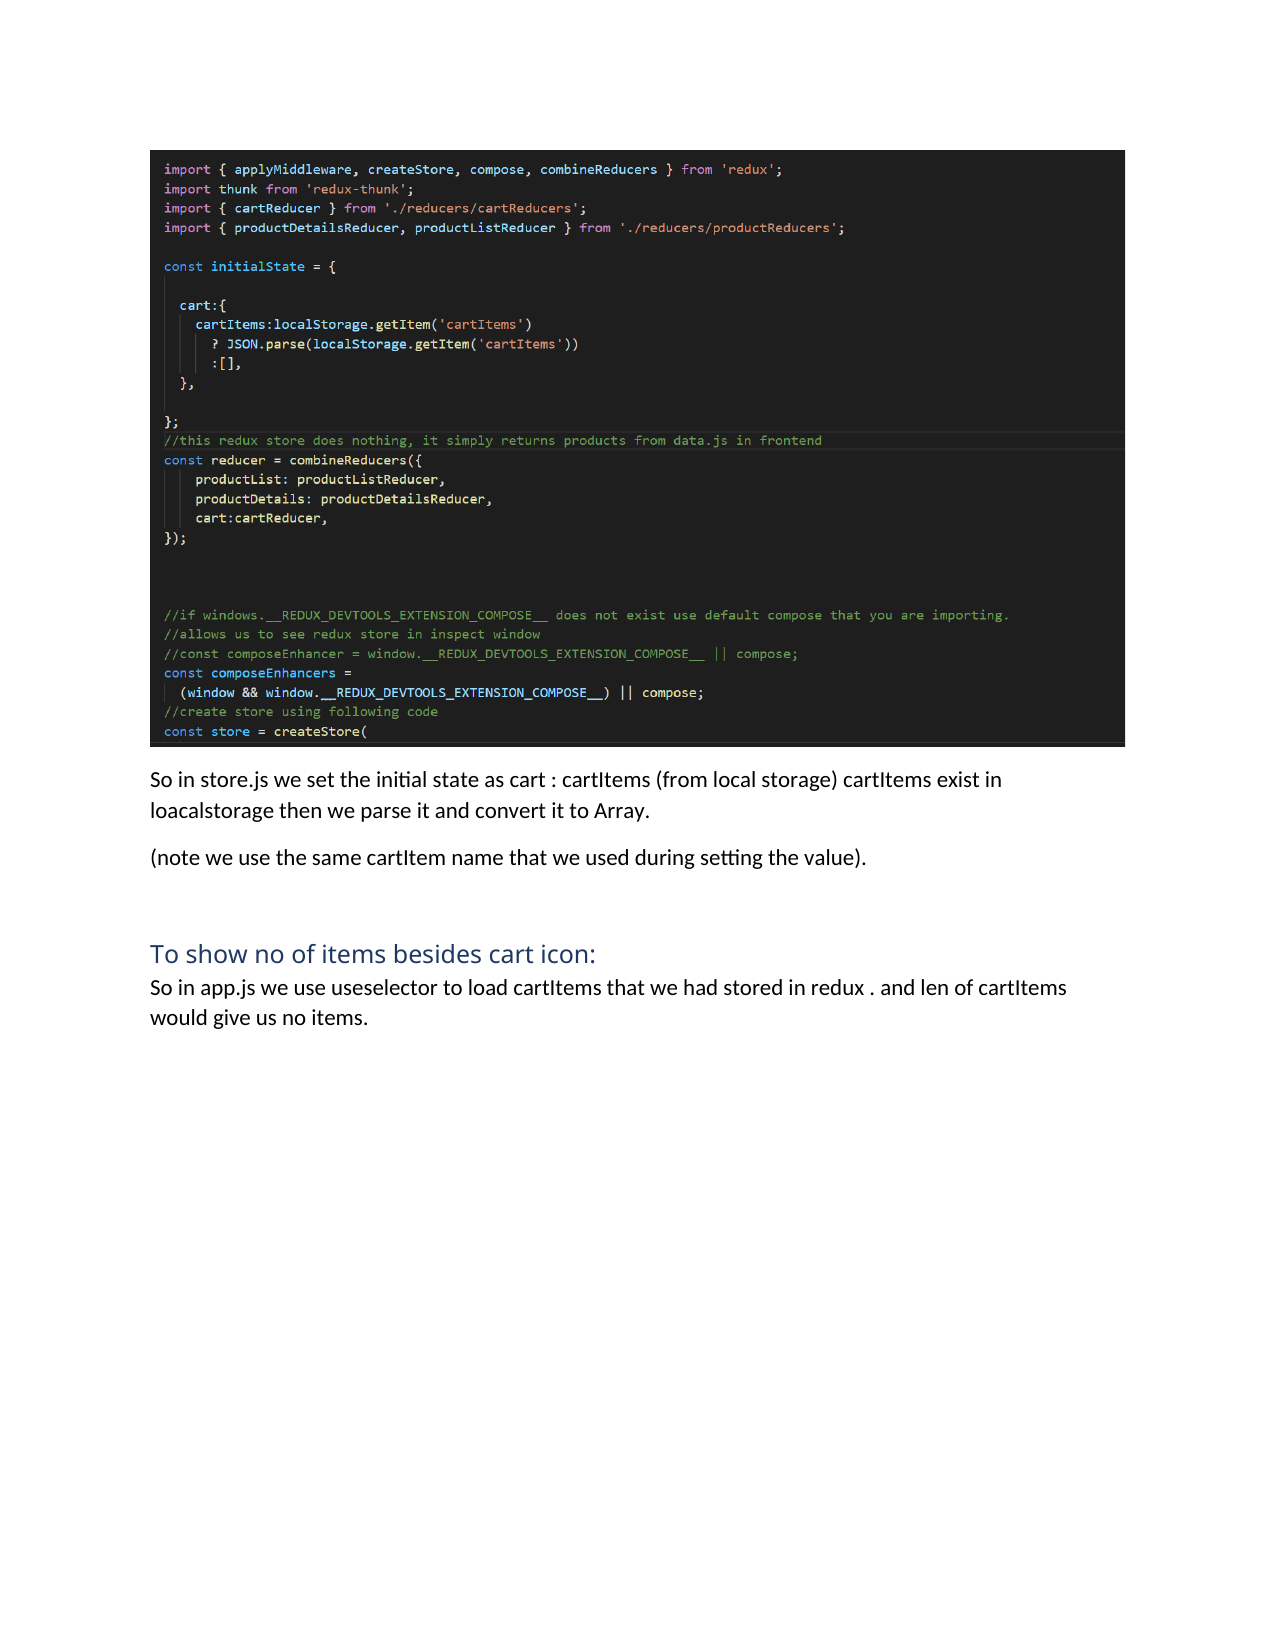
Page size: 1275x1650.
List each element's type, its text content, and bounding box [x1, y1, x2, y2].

text So in store.js we set the initial state as cart : cartItems (from local storage) cartItems exist in loacalstorage then we parse it and convert it to Array. [150, 766, 1125, 824]
text (note we use the same cartItem name that we used during setting the value). [150, 843, 1125, 871]
subtitle To show no of items besides cart icon: [150, 936, 1125, 970]
text So in app.js we use useselector to load cartItems that we had stored in redux . and len of cartItems would give us no items. [150, 973, 1125, 1031]
picture [150, 150, 1125, 747]
